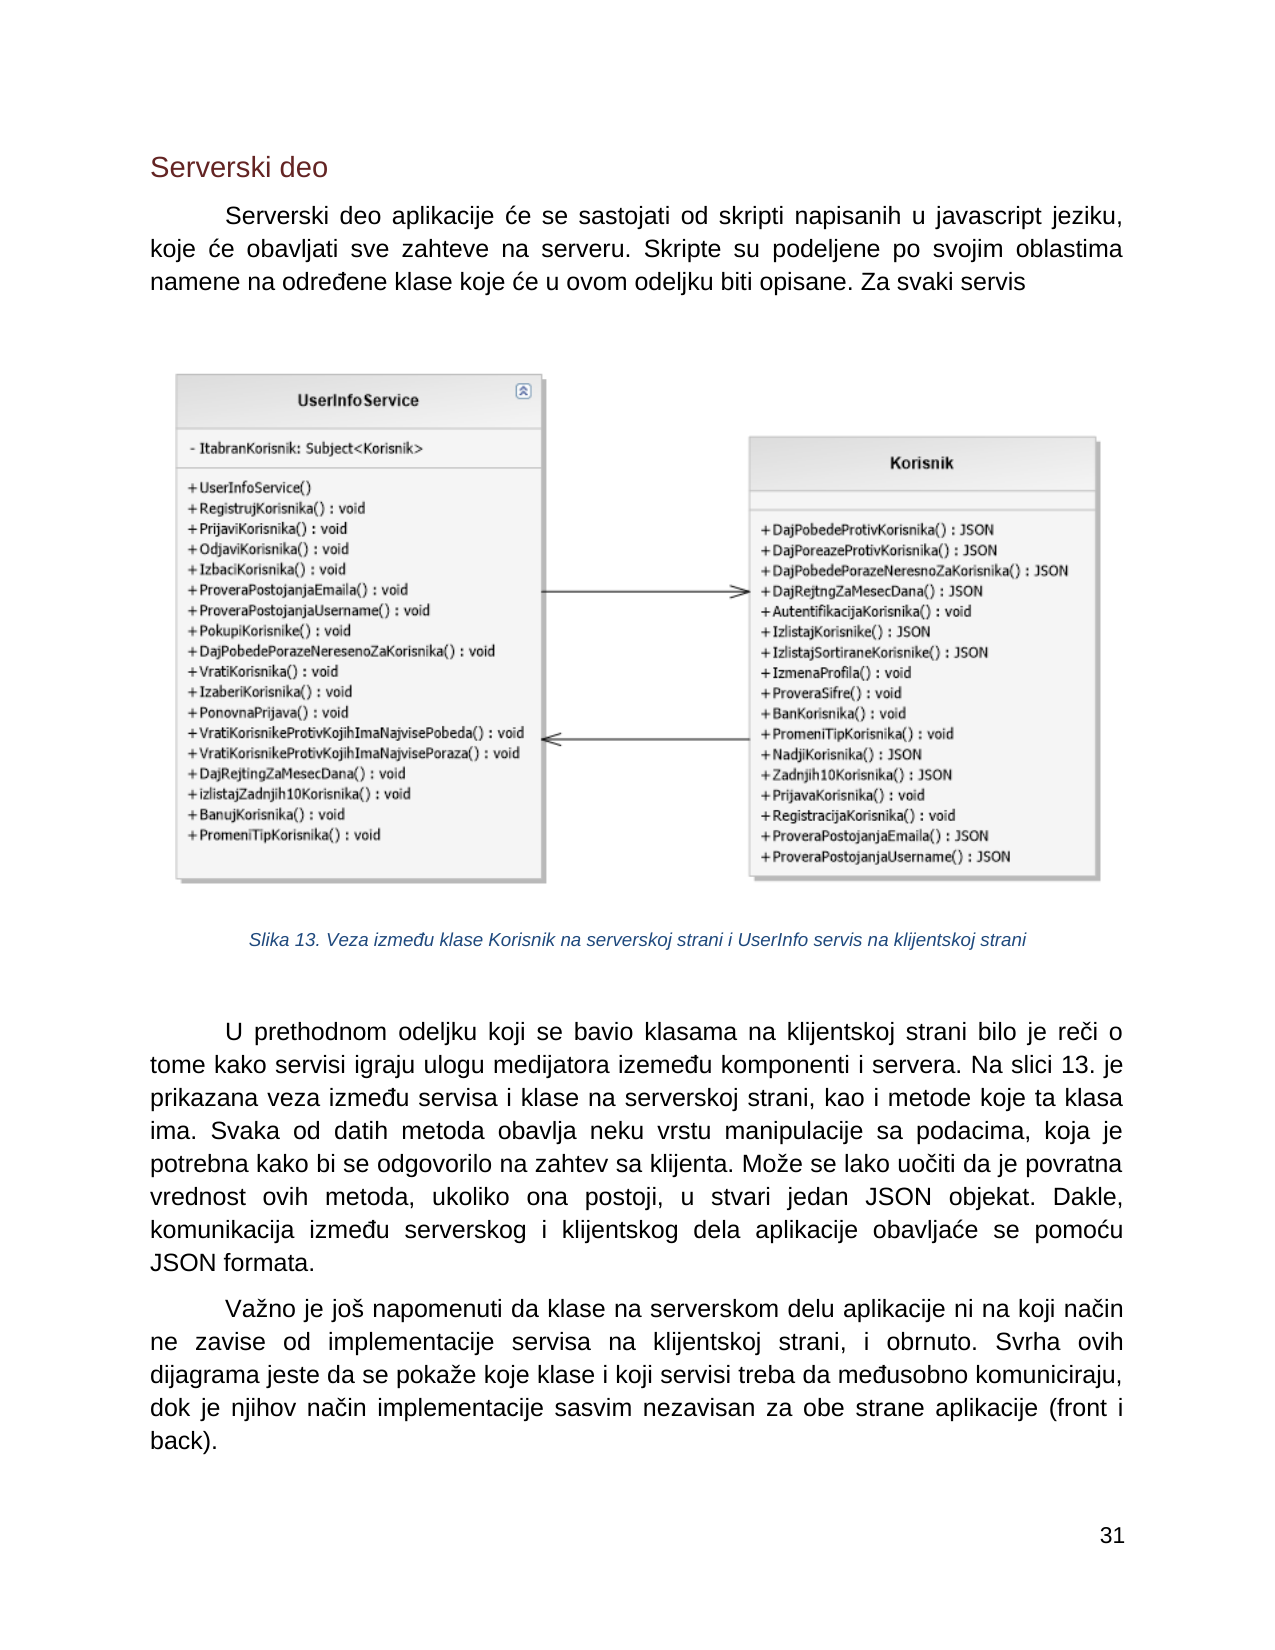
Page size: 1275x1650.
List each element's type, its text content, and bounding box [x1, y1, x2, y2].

text Serverski deo aplikacije će se sastojati od skripti napisanih u javascript jeziku, koje će obavljati sve zahteve na serveru. Skripte su podeljene po svojim oblastima namene na određene klase koje će u ovom odeljku biti opisane. Za svaki servis [150, 201, 1125, 296]
picture [150, 358, 1125, 925]
text Važno je još napomenuti da klase na serverskom delu aplikacije ni na koji način ne zavise od implementacije servisa na klijentskoj strani, i obrnuto. Svrha ovih dijagrama jeste da se pokaže koje klase i koji servisi treba da međusobno komuniciraju, dok je njihov način implementacije sasvim nezavisan za obe strane aplikacije (front i back). [150, 1294, 1125, 1454]
text U prethodnom odeljku koji se bavio klasama na klijentskoj strani bilo je reči o tome kako servisi igraju ulogu medijatora izemeđu komponenti i servera. Na slici 13. je prikazana veza između servisa i klase na serverskoj strani, kao i metode koje ta klasa ima. Svaka od datih metoda obavlja neku vrstu manipulacije sa podacima, koja je potrebna kako bi se odgovorilo na zahtev sa klijenta. Može se lako uočiti da je povratna vrednost ovih metoda, ukoliko ona postoji, u stvari jedan JSON objekat. Dakle, komunikacija između serverskog i klijentskog dela aplikacije obavljaće se pomoću JSON formata. [150, 1017, 1125, 1277]
text Serverski deo [150, 150, 1125, 183]
